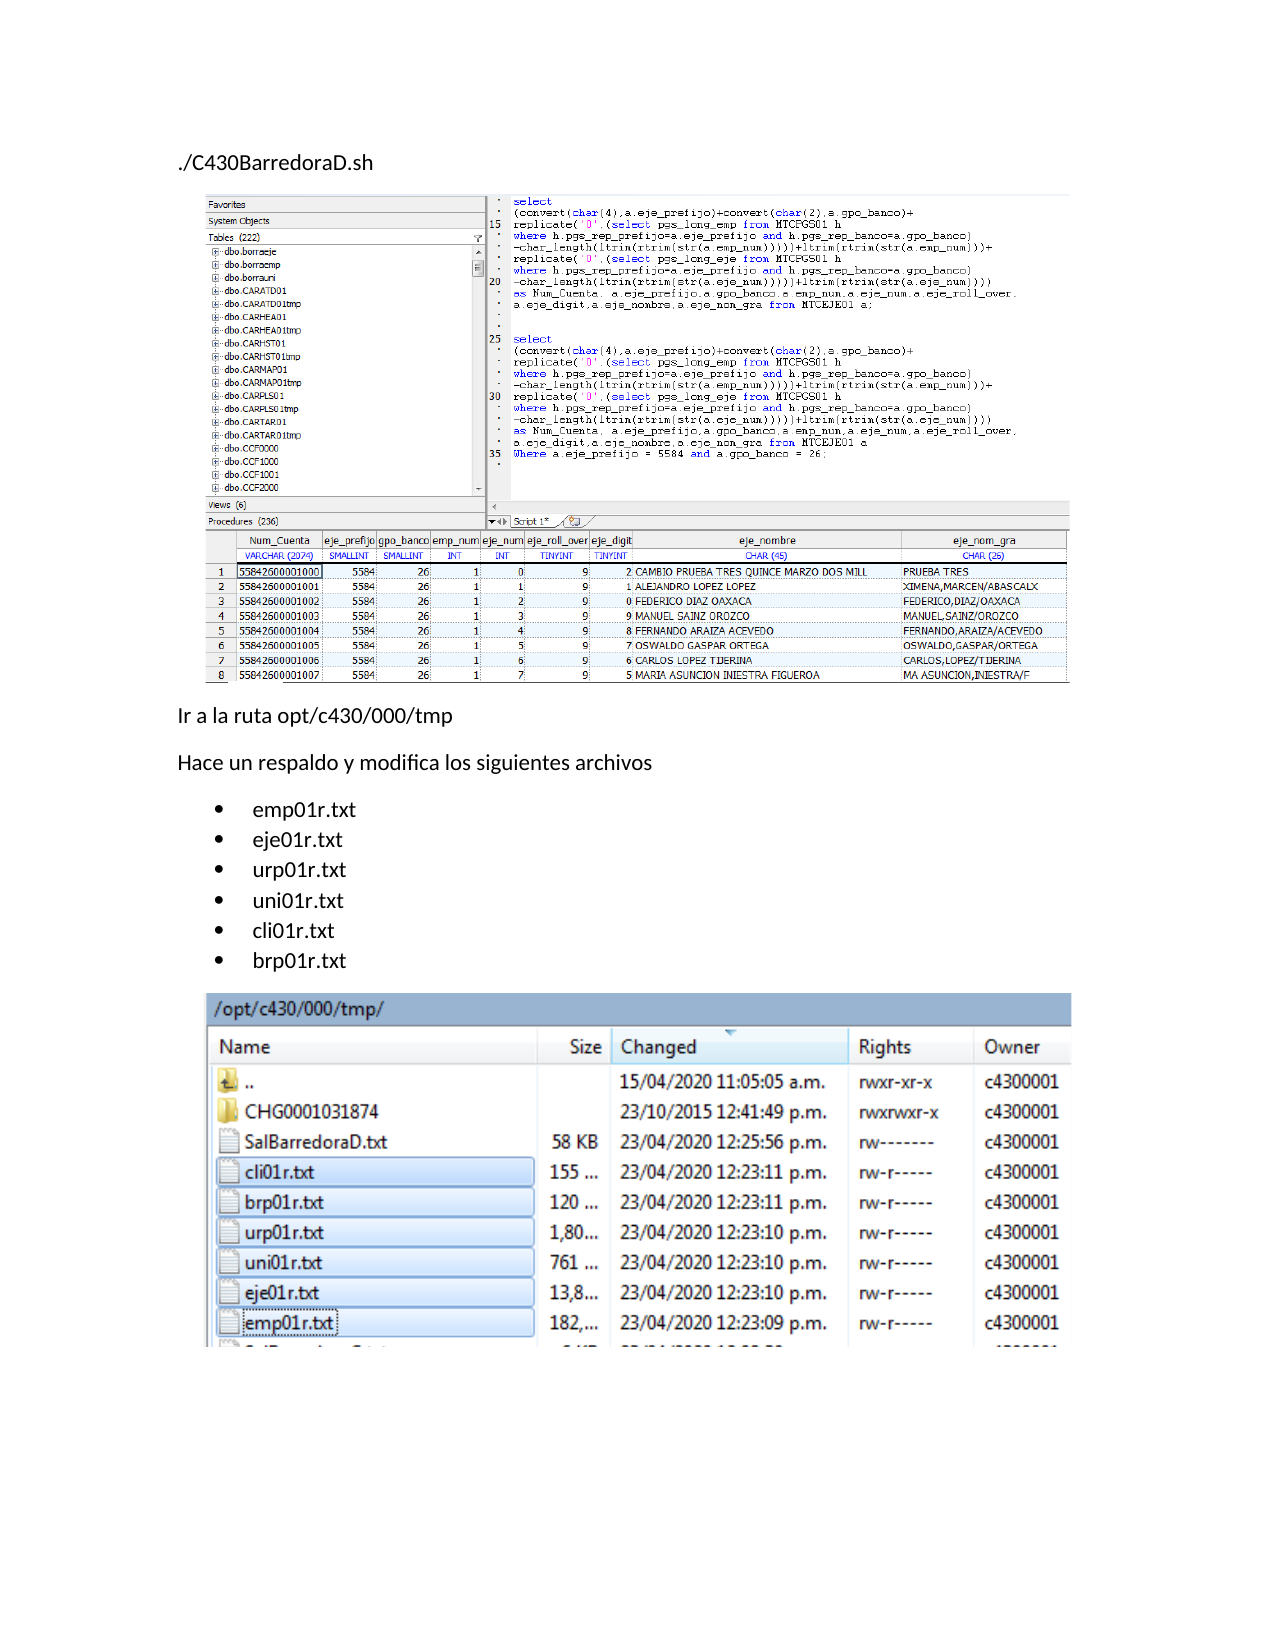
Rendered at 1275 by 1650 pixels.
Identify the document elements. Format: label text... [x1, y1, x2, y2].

text ./C430BarredoraD.sh [177, 148, 1098, 176]
picture [203, 993, 1072, 1347]
list cli01r.txt [215, 916, 1098, 944]
list brp01r.txt [215, 946, 1098, 974]
text Hace un respaldo y modifica los siguientes archivos [177, 748, 1098, 776]
list emp01r.txt [215, 795, 1098, 823]
picture [205, 194, 1070, 683]
list eje01r.txt [215, 825, 1098, 853]
text Ir a la ruta opt/c430/000/tmp [177, 701, 1098, 729]
list uni01r.txt [215, 886, 1098, 914]
list urp01r.txt [215, 856, 1098, 883]
